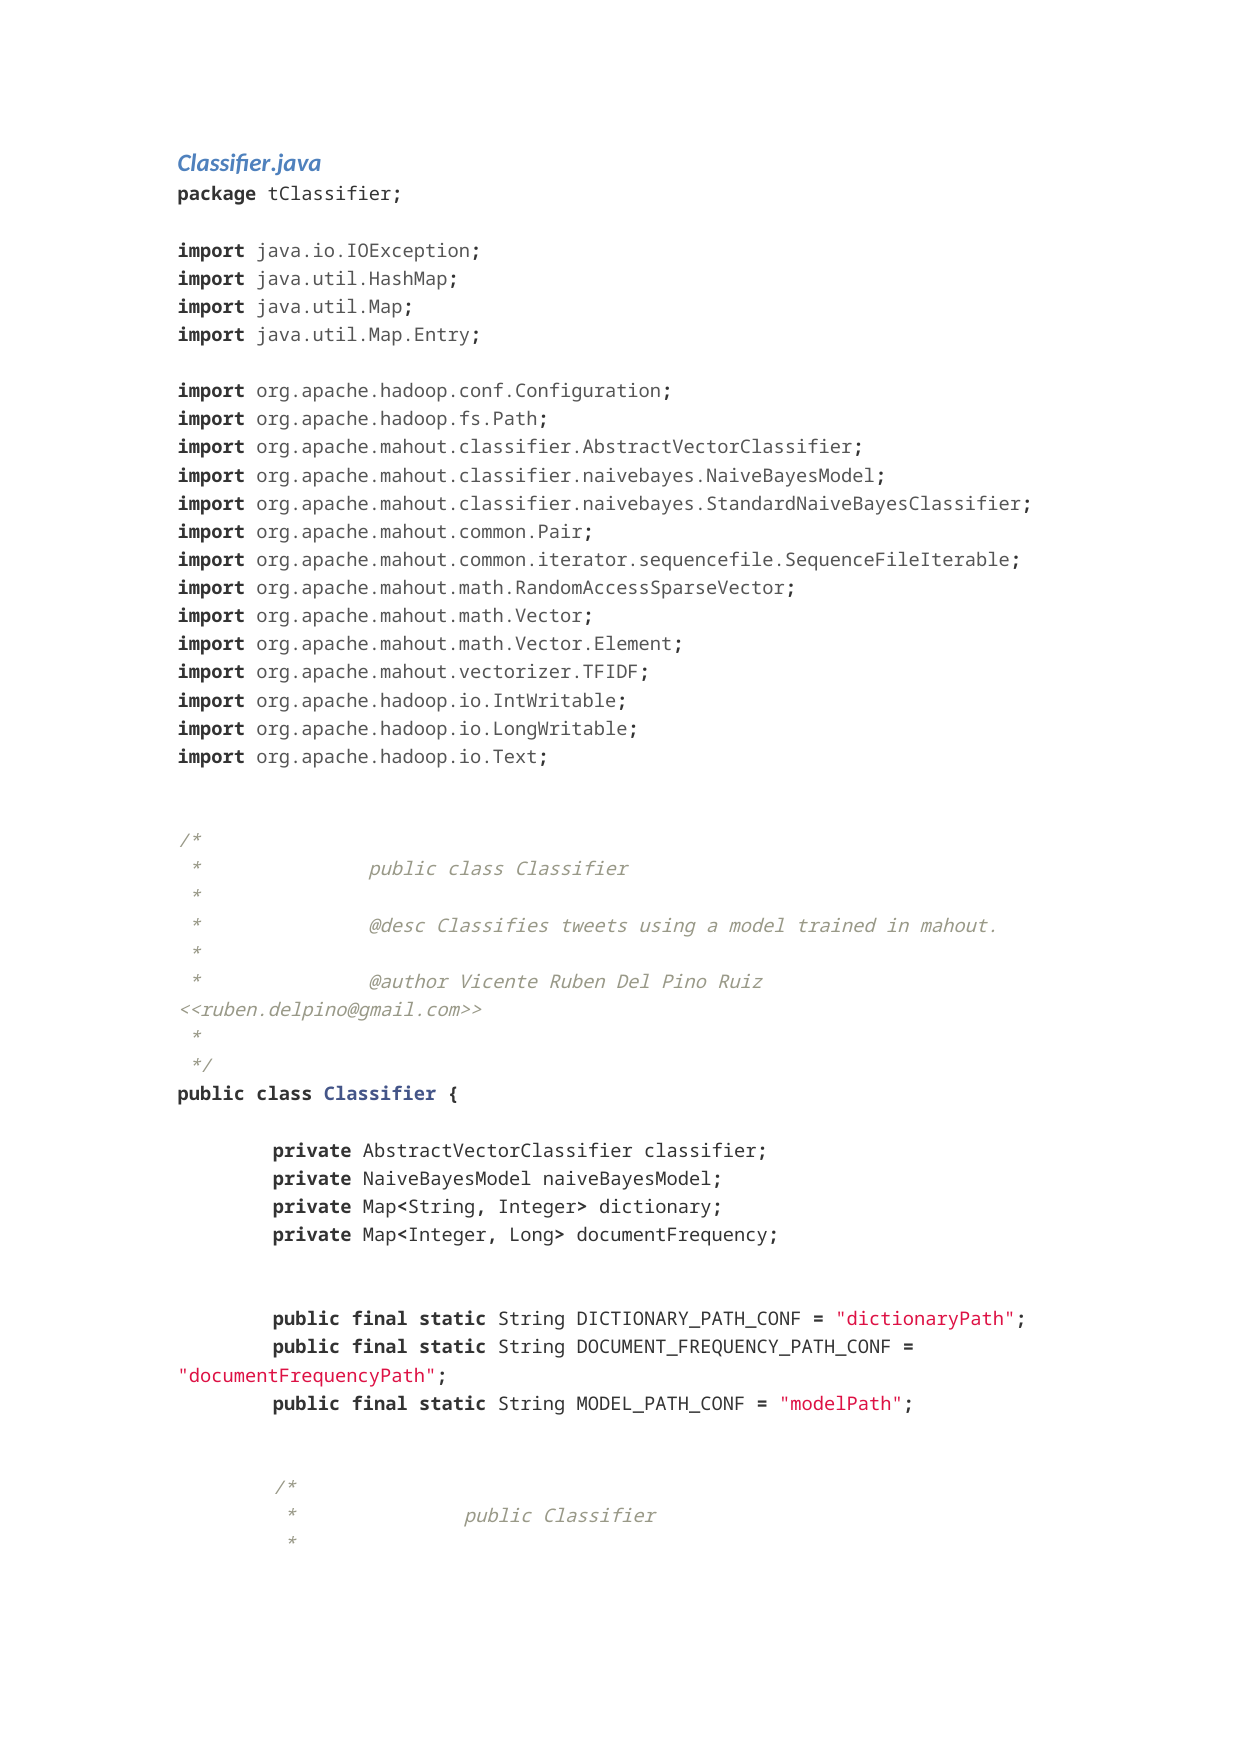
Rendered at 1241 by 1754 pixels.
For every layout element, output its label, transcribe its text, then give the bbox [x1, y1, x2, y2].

text import org.apache.mahout.common.iterator.sequencefile.SequenceFileIterable; [177, 544, 1063, 572]
text import java.util.Map; [177, 291, 1063, 319]
text * @desc Classifies tweets using a model trained in mahout. [177, 909, 1063, 937]
text package tClassifier; [177, 178, 1063, 206]
text import org.apache.mahout.math.RandomAccessSparseVector; [177, 572, 1063, 600]
subtitle Classifier.java [177, 148, 1063, 178]
text * public Classifier [177, 1500, 1063, 1528]
text private AbstractVectorClassifier classifier; [177, 1134, 1063, 1162]
text * [177, 1022, 1063, 1050]
text private Map<Integer, Long> documentFrequency; [177, 1219, 1063, 1247]
text public final static String MODEL_PATH_CONF = "modelPath"; [177, 1387, 1063, 1416]
text import org.apache.hadoop.io.LongWritable; [177, 712, 1063, 741]
text import org.apache.mahout.classifier.naivebayes.NaiveBayesModel; [177, 459, 1063, 487]
text import org.apache.hadoop.io.Text; [177, 741, 1063, 769]
text /* [177, 1472, 1063, 1500]
text import java.util.Map.Entry; [177, 319, 1063, 347]
text private Map<String, Integer> dictionary; [177, 1191, 1063, 1219]
text * [177, 1528, 1063, 1556]
text import org.apache.mahout.classifier.AbstractVectorClassifier; [177, 431, 1063, 459]
text * [177, 937, 1063, 966]
text import org.apache.mahout.math.Vector.Element; [177, 628, 1063, 656]
text import org.apache.mahout.common.Pair; [177, 516, 1063, 544]
text * public class Classifier [177, 853, 1063, 881]
text import org.apache.hadoop.io.IntWritable; [177, 684, 1063, 712]
text public final static String DOCUMENT_FREQUENCY_PATH_CONF = "documentFrequencyPath"; [177, 1331, 1063, 1387]
text import org.apache.mahout.vectorizer.TFIDF; [177, 656, 1063, 684]
text private NaiveBayesModel naiveBayesModel; [177, 1162, 1063, 1191]
text import org.apache.mahout.math.Vector; [177, 600, 1063, 628]
text */ [177, 1050, 1063, 1078]
text /* [177, 825, 1063, 853]
text import java.util.HashMap; [177, 262, 1063, 291]
text import org.apache.hadoop.conf.Configuration; [177, 375, 1063, 403]
text import java.io.IOException; [177, 234, 1063, 262]
text * @author Vicente Ruben Del Pino Ruiz <<ruben.delpino@gmail.com>> [177, 966, 1063, 1022]
text public class Classifier { [177, 1078, 1063, 1106]
text import org.apache.hadoop.fs.Path; [177, 403, 1063, 431]
text public final static String DICTIONARY_PATH_CONF = "dictionaryPath"; [177, 1303, 1063, 1331]
text import org.apache.mahout.classifier.naivebayes.StandardNaiveBayesClassifier; [177, 487, 1063, 516]
text * [177, 881, 1063, 909]
